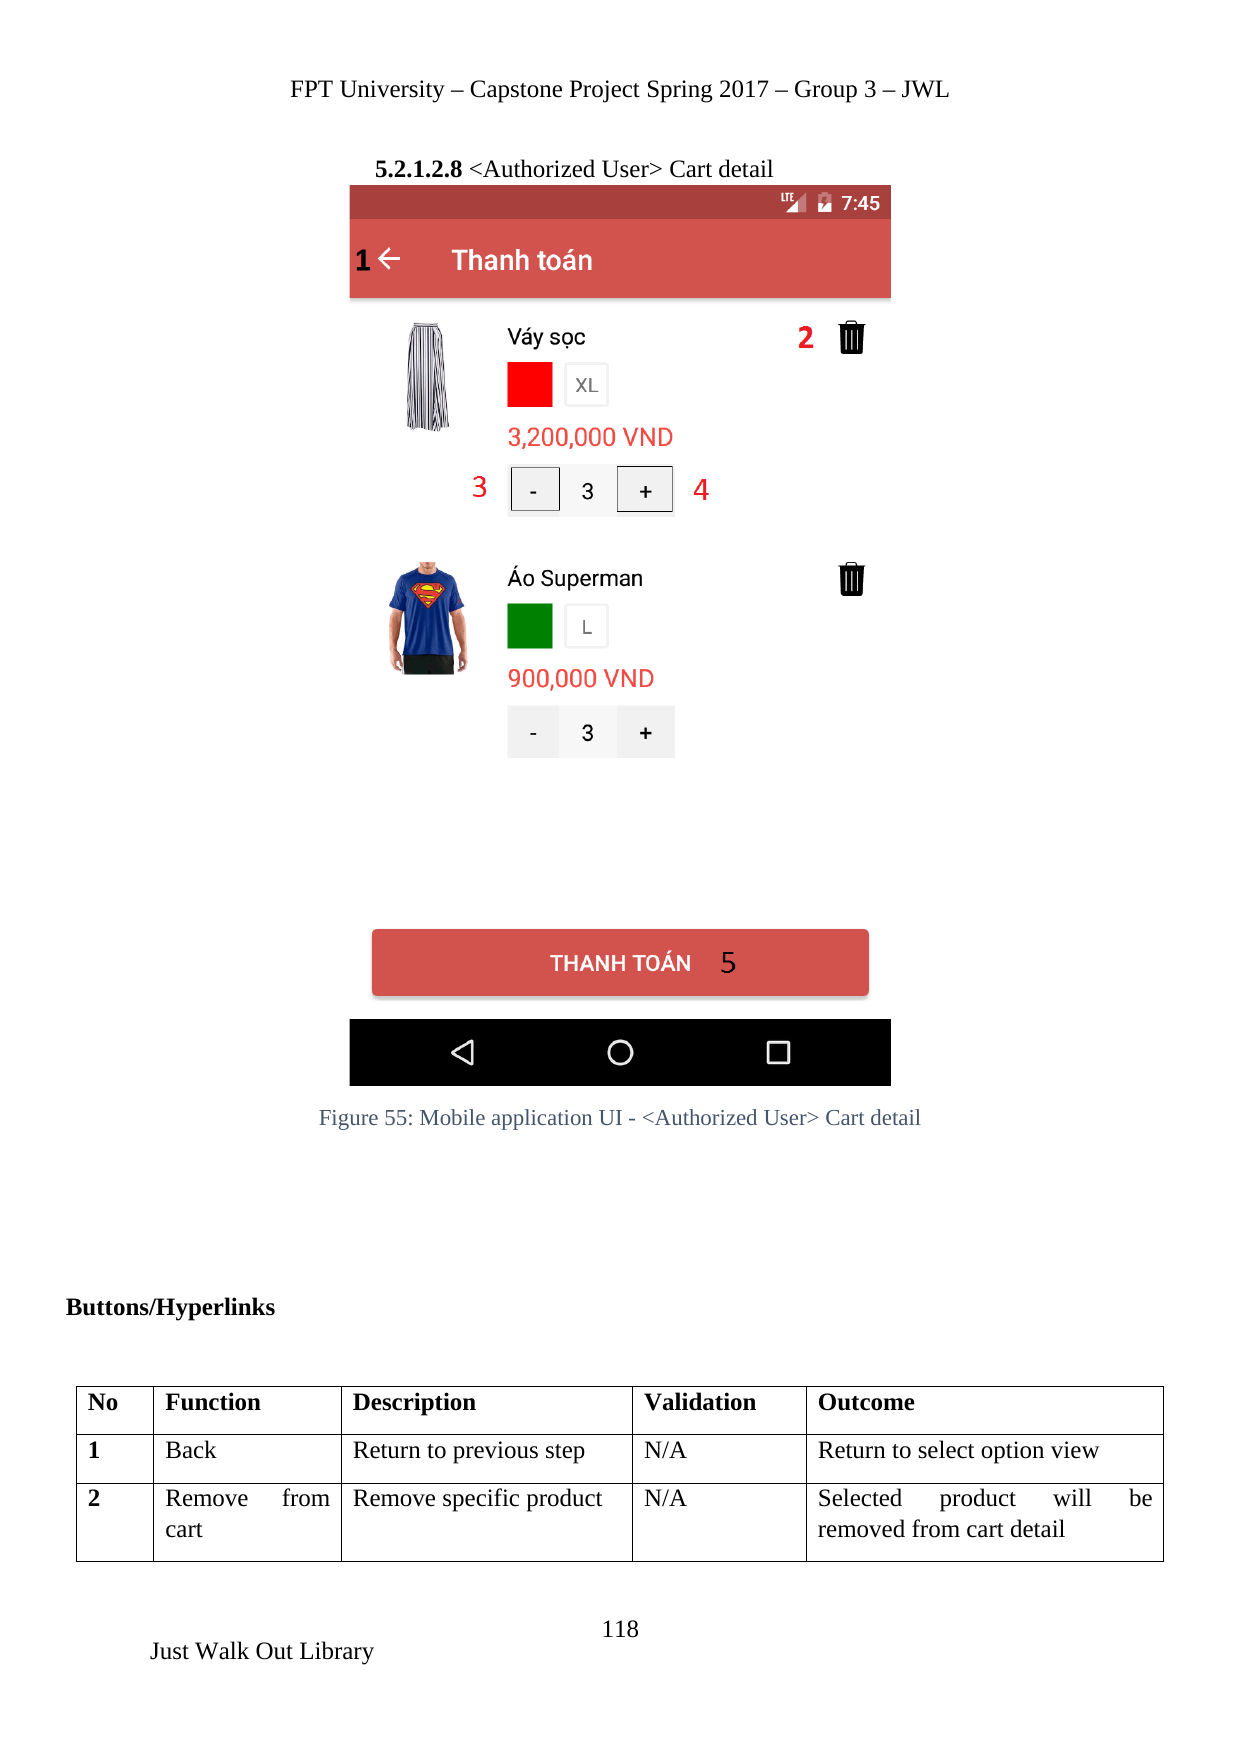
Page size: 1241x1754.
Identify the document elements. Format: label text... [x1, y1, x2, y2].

subtitle <Authorized User> Cart detail [375, 154, 1090, 183]
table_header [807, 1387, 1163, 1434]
text Figure 56: Mobile application UI - <Authorized User> Cart detail [150, 1103, 1090, 1130]
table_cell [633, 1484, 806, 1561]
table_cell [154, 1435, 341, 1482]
text Buttons/Hyperlinks [66, 1292, 1090, 1321]
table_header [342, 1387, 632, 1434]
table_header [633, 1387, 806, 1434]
picture [349, 185, 891, 1086]
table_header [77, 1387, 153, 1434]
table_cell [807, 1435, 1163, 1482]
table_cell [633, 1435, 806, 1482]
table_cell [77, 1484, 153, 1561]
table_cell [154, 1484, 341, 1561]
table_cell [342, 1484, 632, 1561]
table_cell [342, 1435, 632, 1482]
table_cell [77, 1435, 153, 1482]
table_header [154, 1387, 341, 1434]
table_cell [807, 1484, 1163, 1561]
